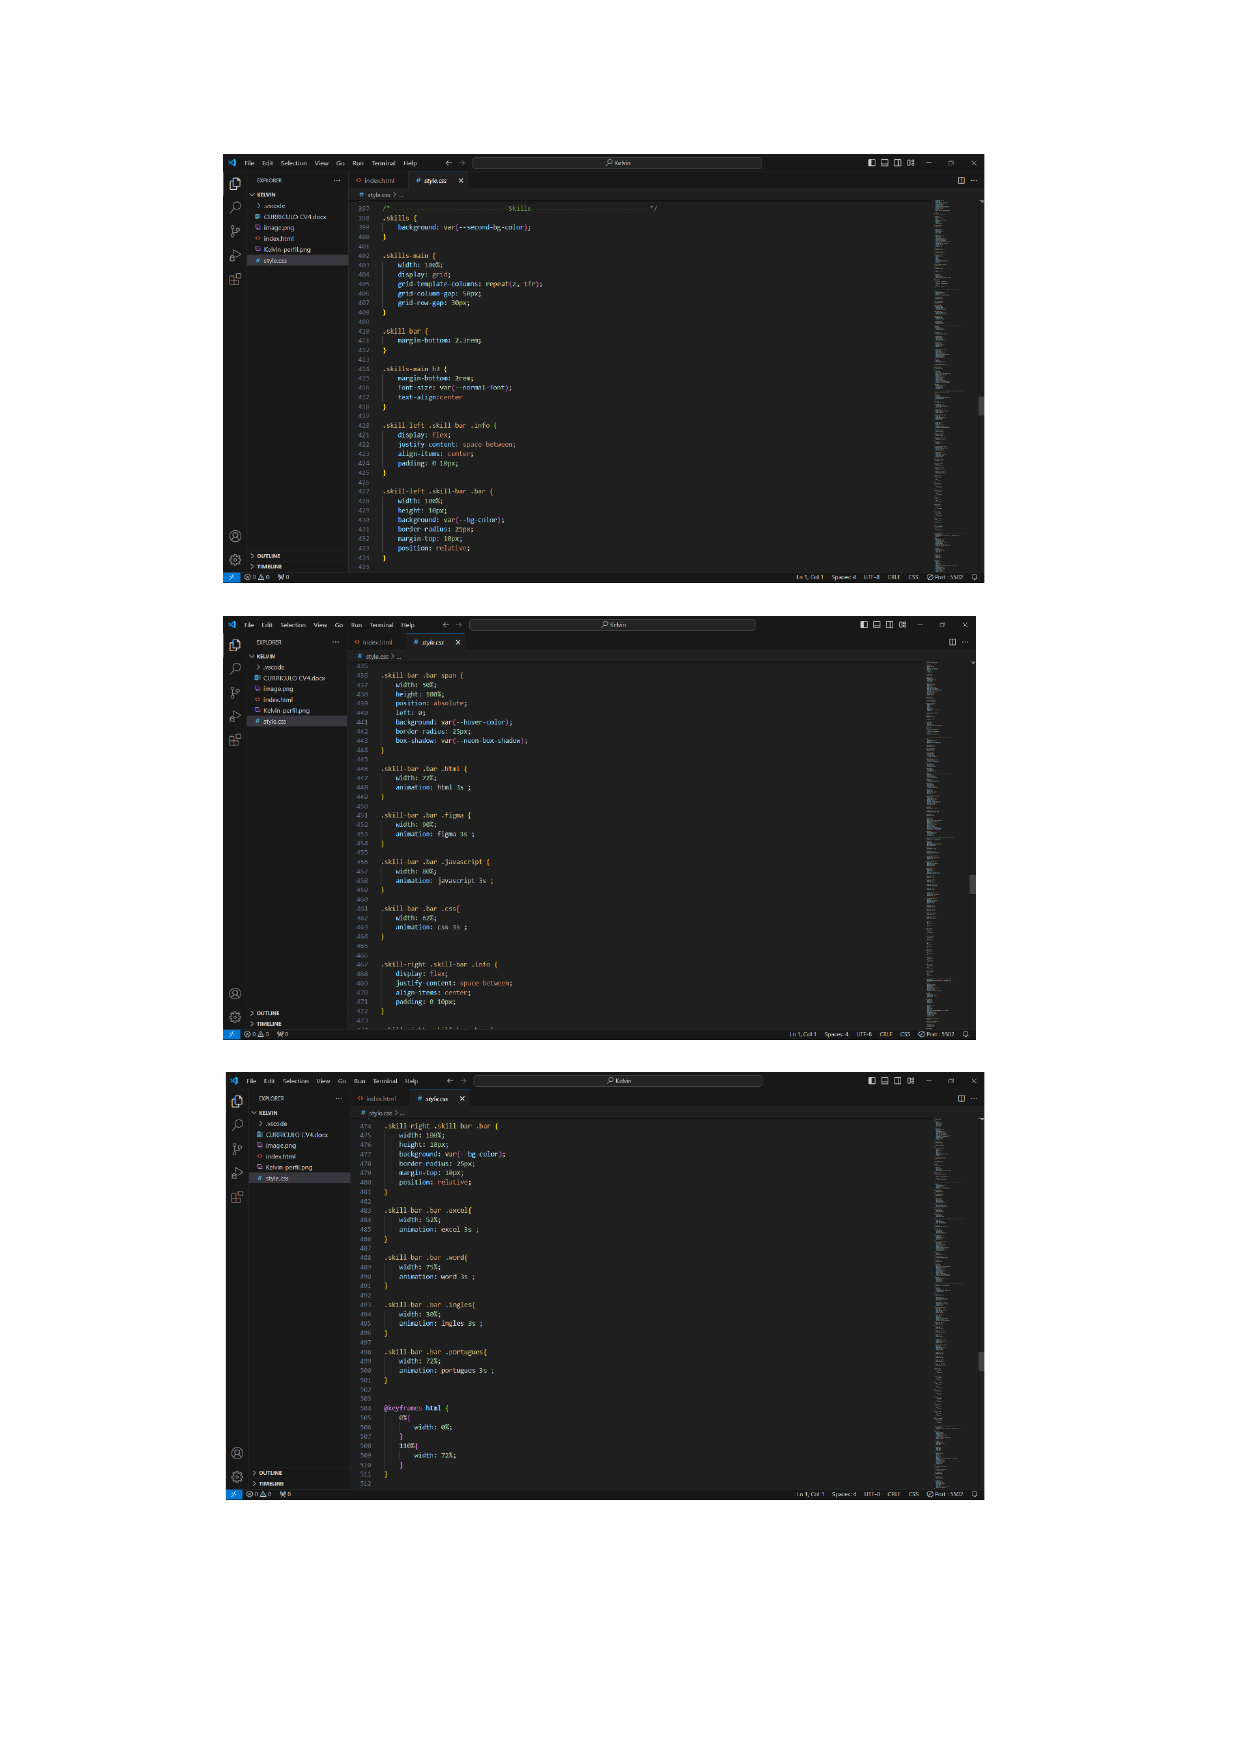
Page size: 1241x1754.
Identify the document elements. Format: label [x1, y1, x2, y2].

picture [223, 616, 976, 1040]
picture [223, 154, 985, 583]
picture [225, 1072, 985, 1500]
